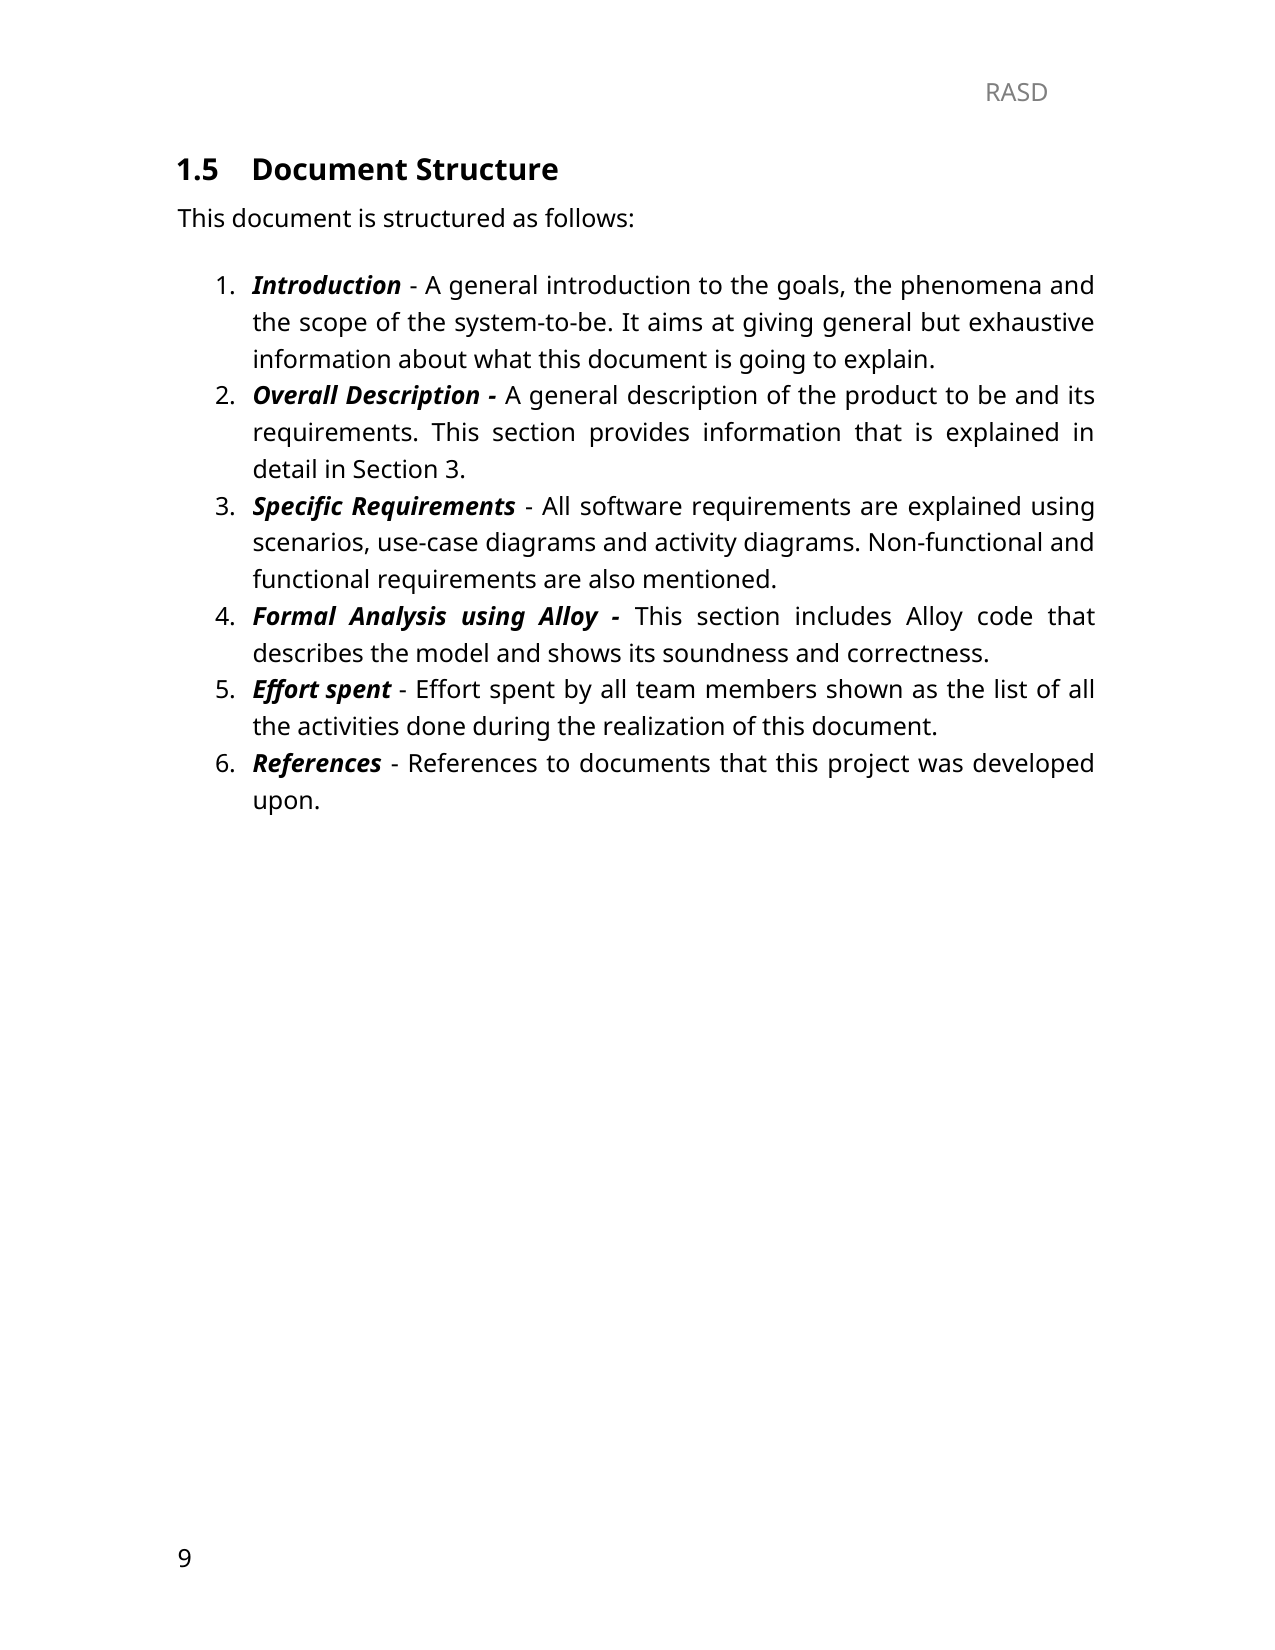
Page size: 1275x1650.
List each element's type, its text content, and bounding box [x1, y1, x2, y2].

list Overall Description - A general description of the product to be and its requirements. This section provides information that is explained in detail in Section 3. [215, 378, 1096, 486]
list Introduction - A general introduction to the goals, the phenomena and the scope of the system-to-be. It aims at giving general but exhaustive information about what this document is going to explain. [215, 268, 1096, 375]
list Formal Analysis using Alloy - This section includes Alloy code that describes the model and shows its soundness and correctness. [215, 599, 1096, 669]
list Specific Requirements - All software requirements are explained using scenarios, use-case diagrams and activity diagrams. Non-functional and functional requirements are also mentioned. [215, 488, 1096, 596]
text This document is structured as follows: [177, 201, 1096, 235]
subtitle 1.5 Document Structure [176, 148, 1096, 189]
list References - References to documents that this project was developed upon. [215, 746, 1096, 817]
list Effort spent - Effort spent by all team members shown as the list of all the activities done during the realization of this document. [215, 672, 1096, 743]
